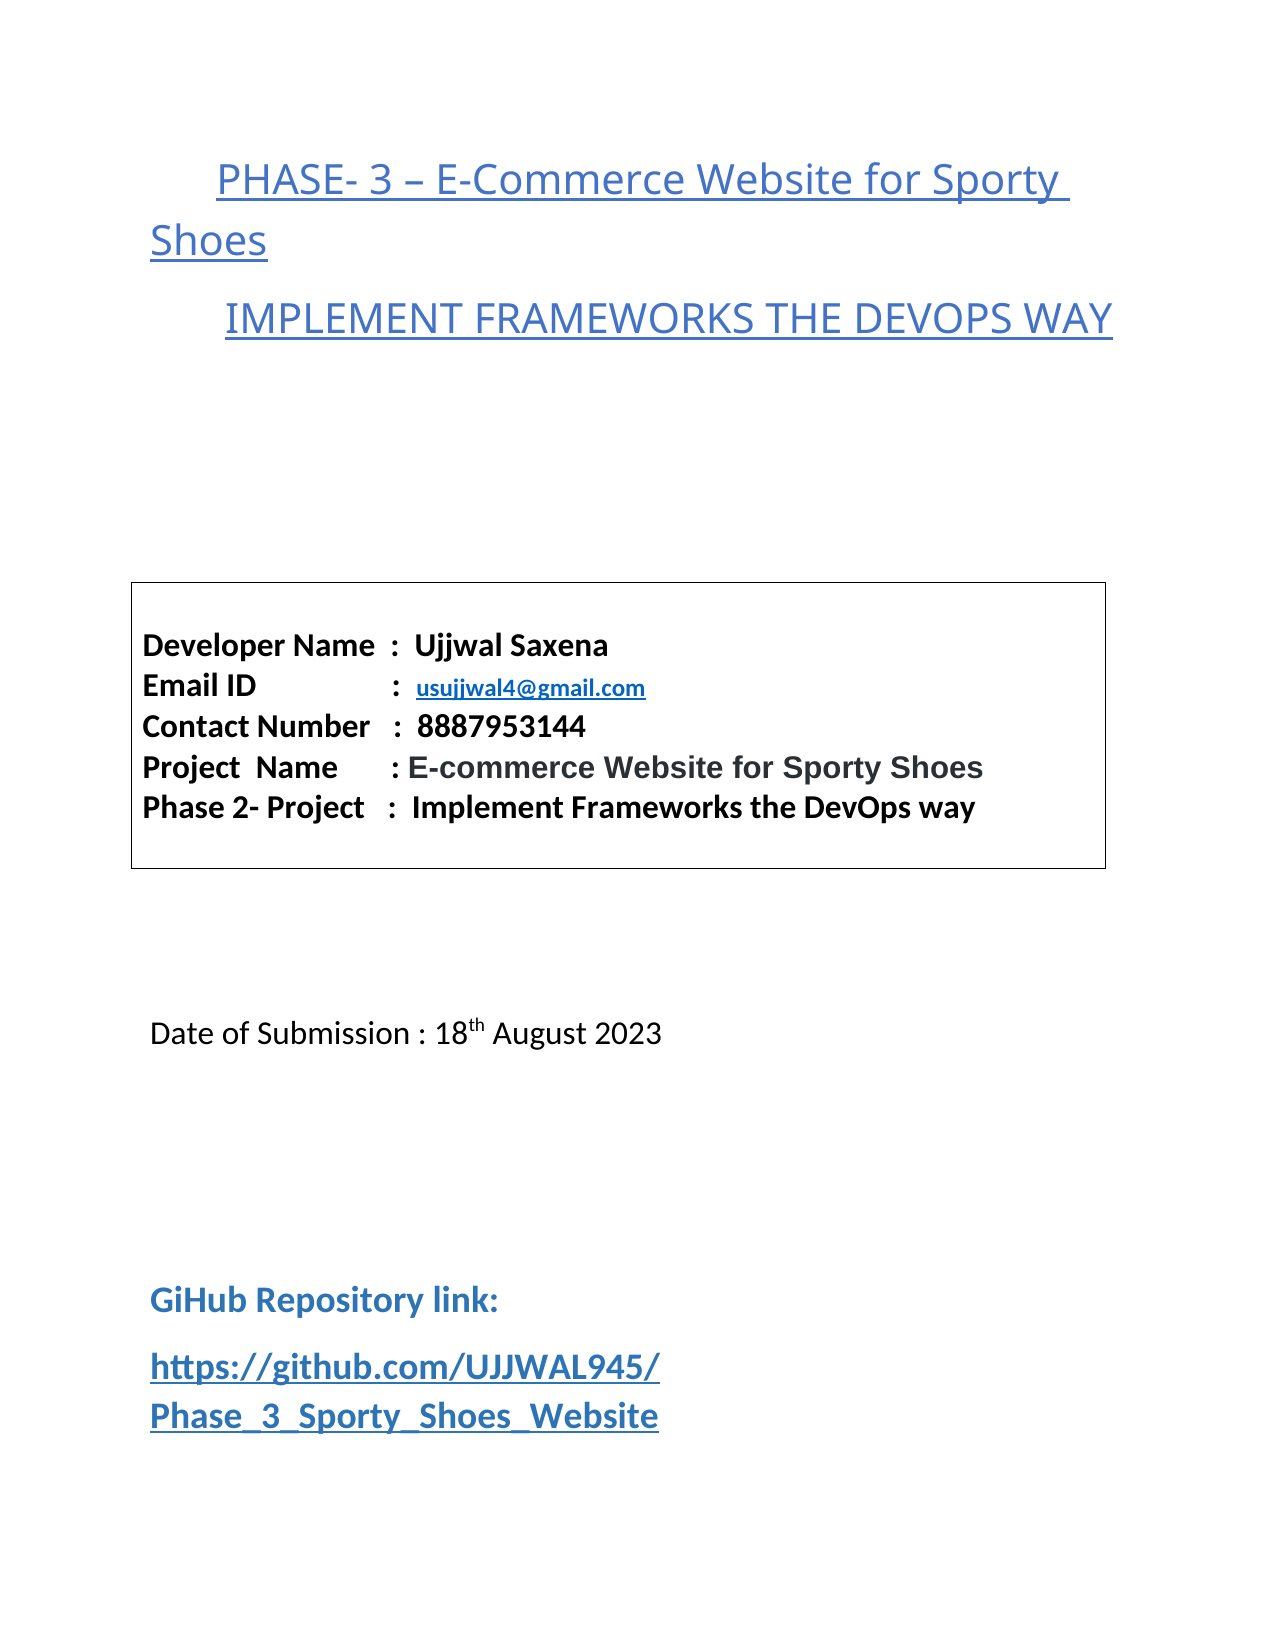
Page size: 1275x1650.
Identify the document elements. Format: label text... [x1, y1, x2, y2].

text Date of Submission : 18th August 2023 [150, 1012, 1125, 1053]
text IMPLEMENT FRAMEWORKS THE DEVOPS WAY [225, 289, 1125, 346]
text PHASE- 3 – E-Commerce Website for Sporty Shoes [150, 150, 1125, 268]
text https://github.com/UJJWAL945/Phase_3_Sporty_Shoes_Website [150, 1343, 1125, 1438]
table_header Developer Name : Ujjwal Saxena Email ID : usujjwal4@gmail.com Contact Number : 8887953144 Project Name : E-commerce Website for Sporty Shoes Phase 2- Project : Implement Frameworks the DevOps way [132, 583, 1105, 868]
text GiHub Repository link: [150, 1276, 1125, 1322]
